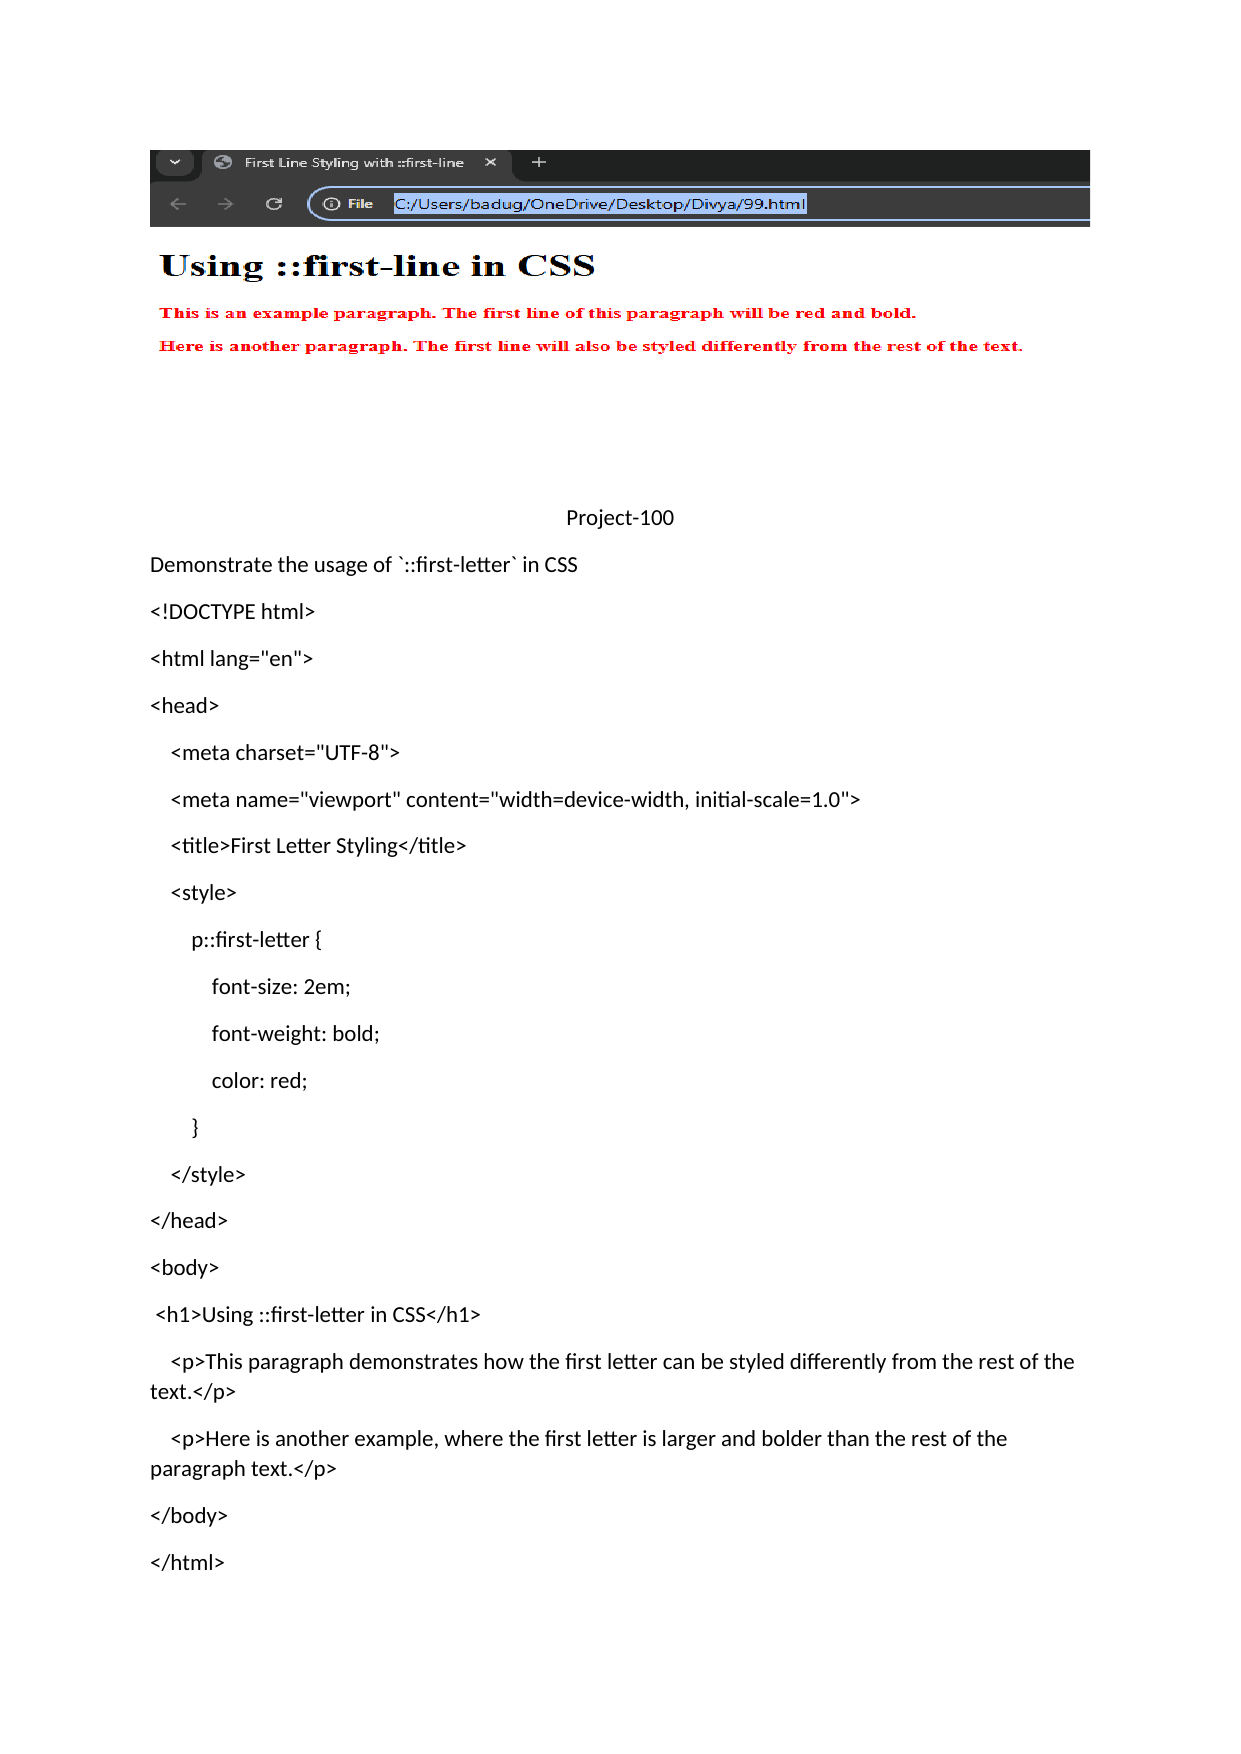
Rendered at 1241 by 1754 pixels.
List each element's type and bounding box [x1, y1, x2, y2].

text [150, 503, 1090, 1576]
picture [150, 150, 1091, 438]
